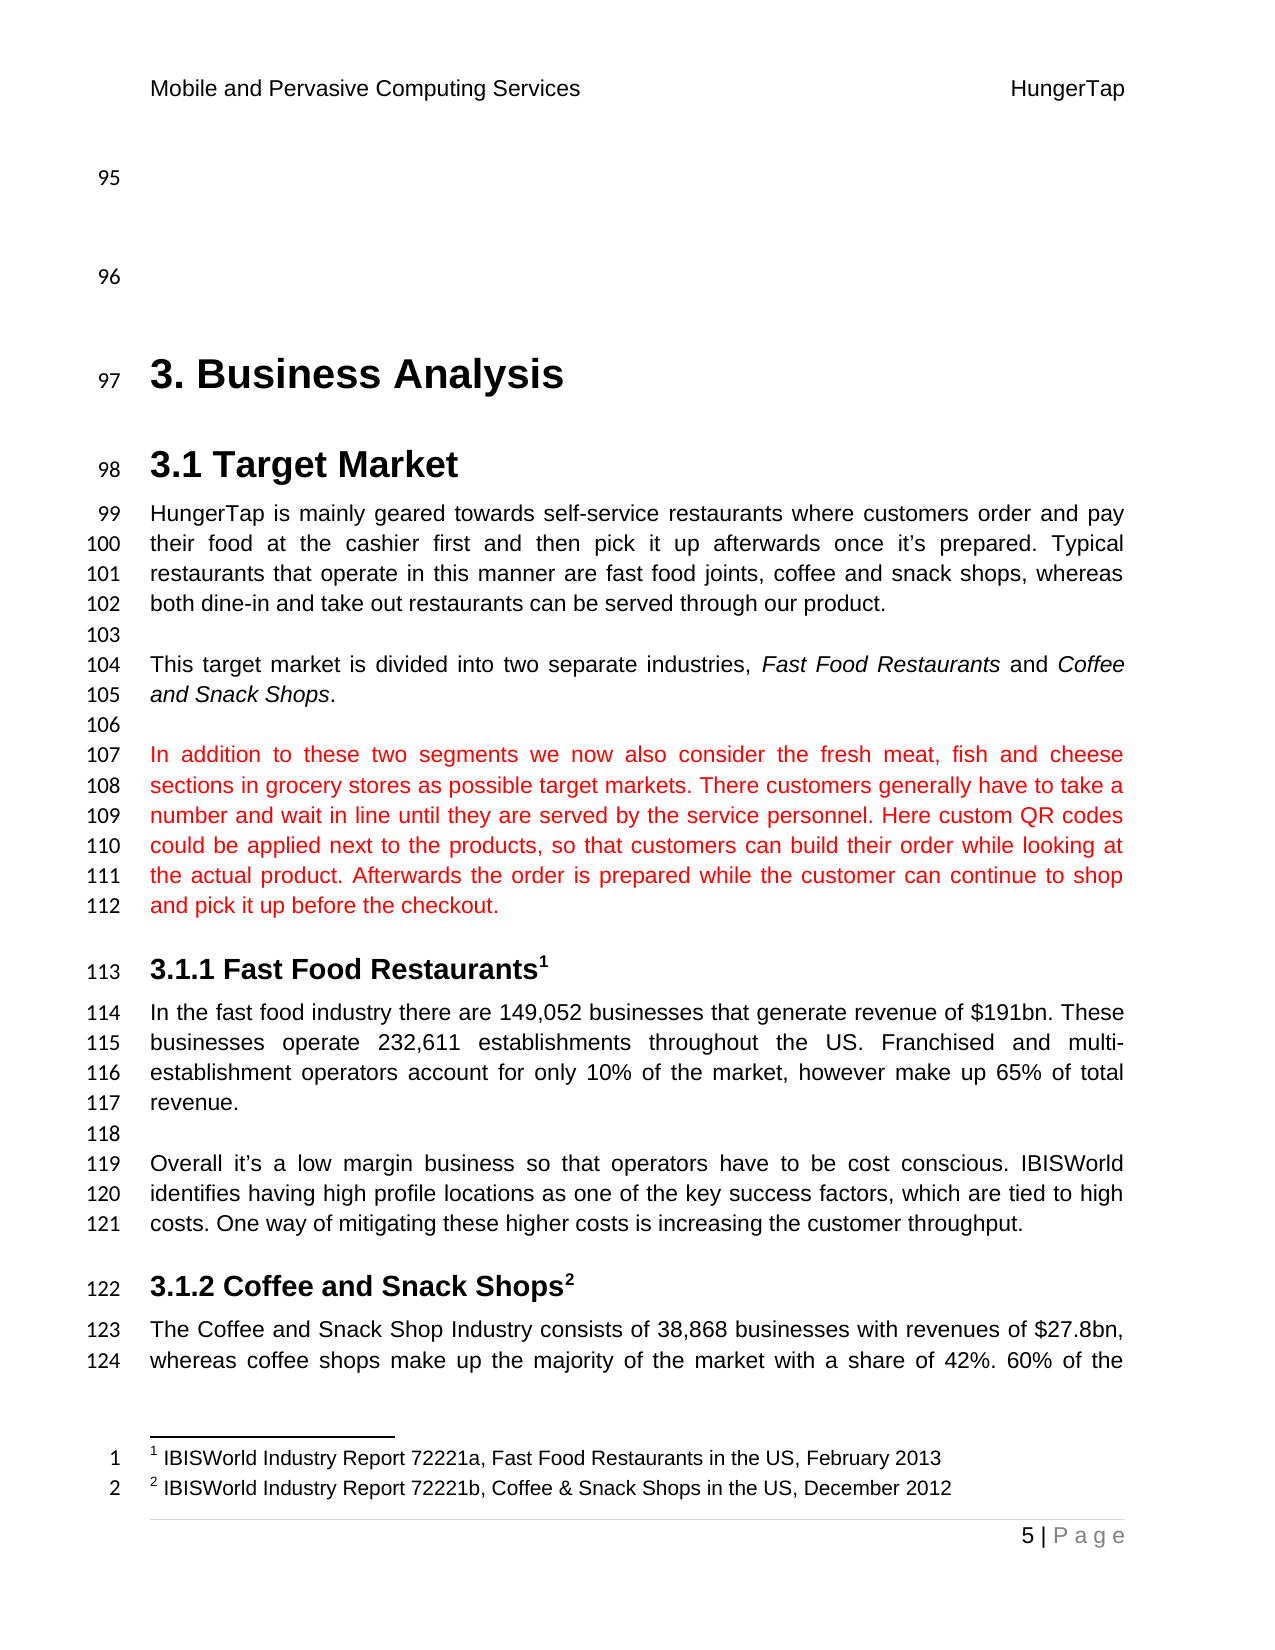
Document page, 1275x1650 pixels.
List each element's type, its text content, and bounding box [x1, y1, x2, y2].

text Overall it’s a low margin business so that operators have to be cost conscious. IBISWorld identifies having high profile locations as one of the key success factors, which are tied to high costs. One way of mitigating these higher costs is increasing the customer throughput. [150, 1150, 1125, 1236]
text This target market is divided into two separate industries, Fast Food Restaurants and Coffee and Snack Shops. [150, 651, 1125, 707]
text In the fast food industry there are 149,052 businesses that generate revenue of $191bn. These businesses operate 232,611 establishments throughout the US. Franchised and multi-establishment operators account for only 10% of the market, however make up 65% of total revenue. [150, 999, 1125, 1116]
text HungerTap is mainly geared towards self-service restaurants where customers order and pay their food at the cashier first and then pick it up afterwards once it’s prepared. Typical restaurants that operate in this manner are fast food joints, coffee and snack shops, whereas both dine-in and take out restaurants can be served through our product. [150, 500, 1125, 617]
subtitle 3.1.2 Coffee and Snack Shops [150, 1269, 1125, 1303]
subtitle 3.1.1 Fast Food Restaurants [150, 952, 1125, 985]
text In addition to these two segments we now also consider the fresh meat, fish and cheese sections in grocery stores as possible target markets. There customers generally have to take a number and wait in line until they are served by the service personnel. Here custom QR codes could be applied next to the products, so that customers can build their order while looking at the actual product. Afterwards the order is prepared while the customer can continue to shop and pick it up before the checkout. [150, 741, 1125, 919]
subtitle 3. Business Analysis [150, 349, 1125, 397]
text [150, 1316, 1125, 1373]
subtitle 3.1 Target Market [150, 442, 1125, 485]
